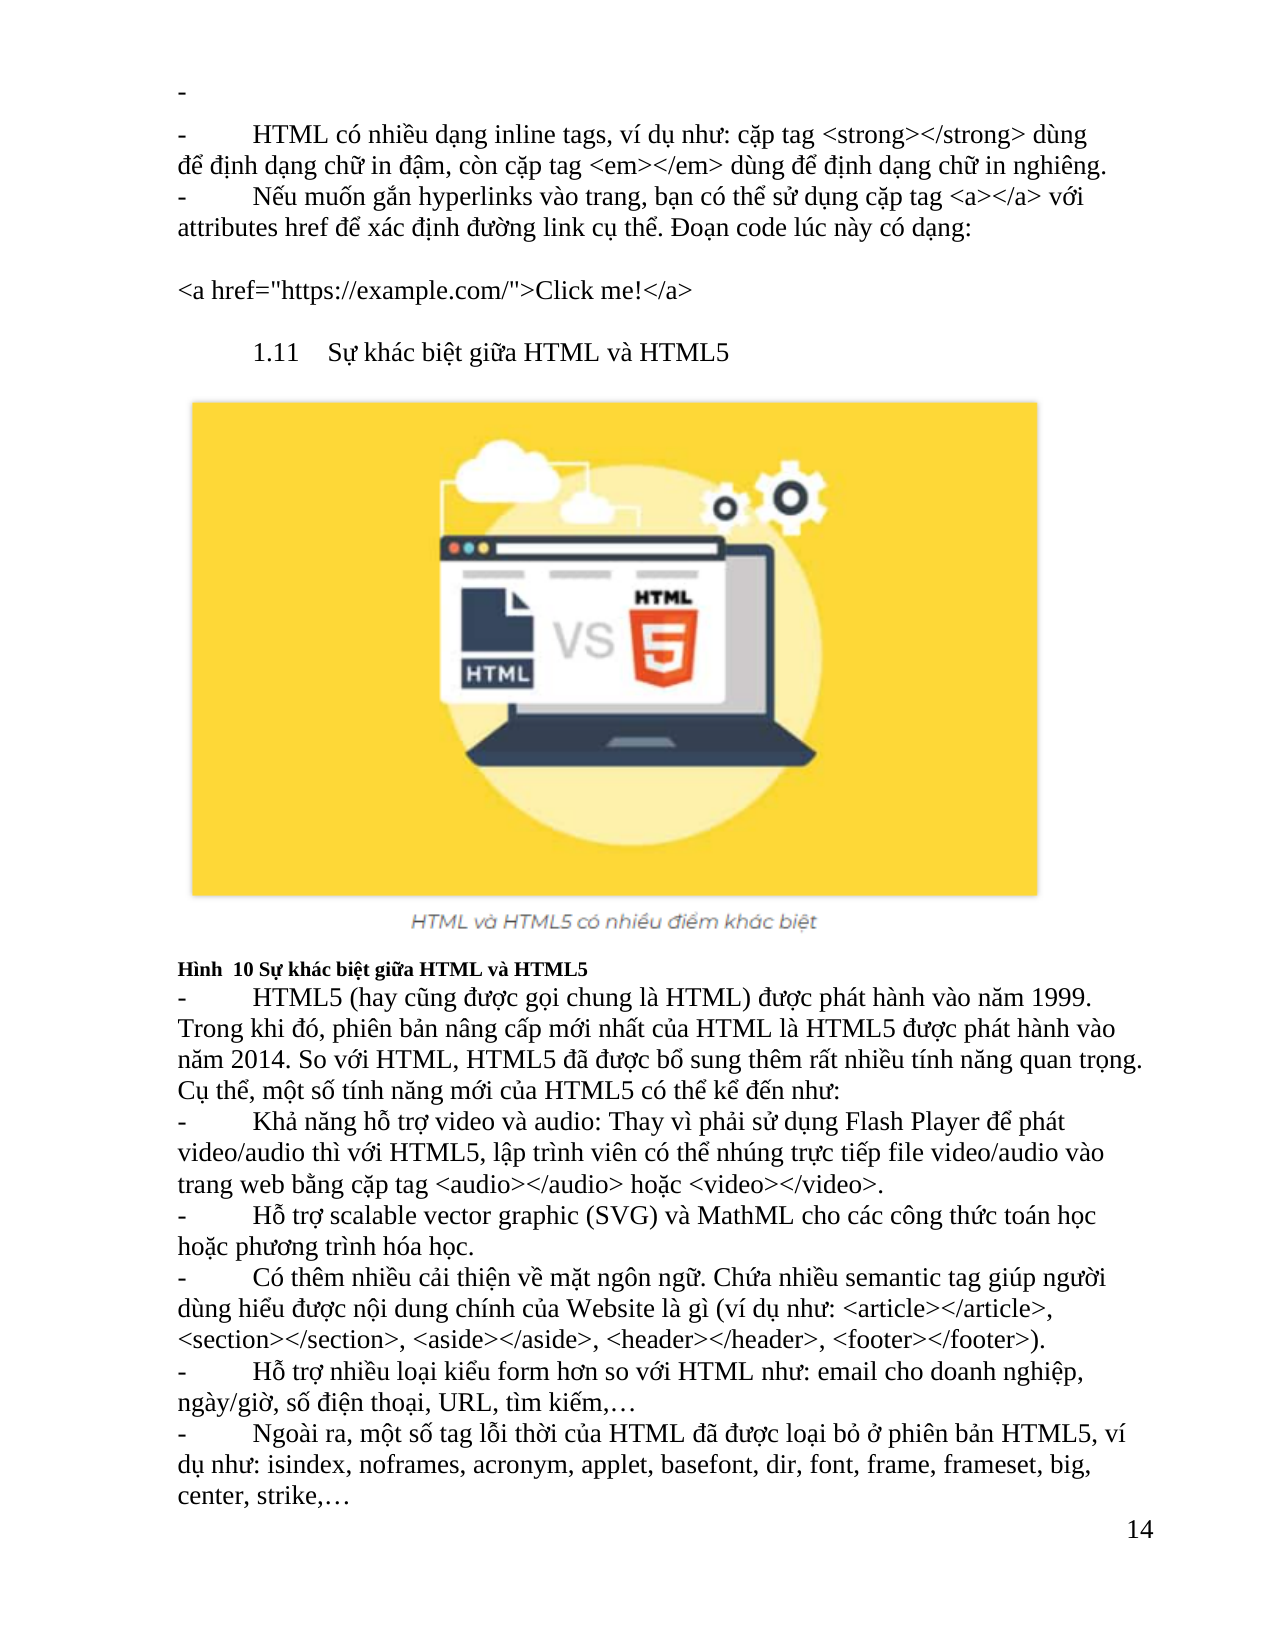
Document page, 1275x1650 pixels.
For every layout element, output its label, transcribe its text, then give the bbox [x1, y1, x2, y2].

text - Khả năng hỗ trợ video và audio: Thay vì phải sử dụng Flash Player để phát video/audio thì với HTML5, lập trình viên có thể nhúng trực tiếp file video/audio vào trang web bằng cặp tag <audio></audio> hoặc <video></video>. [177, 1105, 1153, 1199]
text - Hỗ trợ nhiều loại kiểu form hơn so với HTML như: email cho doanh nghiệp, ngày/giờ, số điện thoại, URL, tìm kiếm,… [177, 1354, 1153, 1417]
text Hình 10 Sự khác biệt giữa HTML và HTML5 [177, 957, 1153, 981]
text - HTML5 (hay cũng được gọi chung là HTML) được phát hành vào năm 1999. Trong khi đó, phiên bản nâng cấp mới nhất của HTML là HTML5 được phát hành vào năm 2014. So với HTML, HTML5 đã được bổ sung thêm rất nhiều tính năng quan trọng. Cụ thể, một số tính năng mới của HTML5 có thể kể đến như: [177, 981, 1153, 1105]
text - Hỗ trợ scalable vector graphic (SVG) và MathML cho các công thức toán học hoặc phương trình hóa học. [177, 1199, 1153, 1261]
picture [177, 392, 1064, 957]
text - Nếu muốn gắn hyperlinks vào trang, bạn có thể sử dụng cặp tag <a></a> với attributes href để xác định đường link cụ thể. Đoạn code lúc này có dạng: [177, 180, 1153, 243]
text <a href="https://example.com/">Click me!</a> [177, 274, 1153, 305]
text - HTML có nhiều dạng inline tags, ví dụ như: cặp tag <strong></strong> dùng để định dạng chữ in đậm, còn cặp tag <em></em> dùng để định dạng chữ in nghiêng. [177, 118, 1153, 180]
text - Ngoài ra, một số tag lỗi thời của HTML đã được loại bỏ ở phiên bản HTML5, ví dụ như: isindex, noframes, acronym, applet, basefont, dir, font, frame, frameset, big, center, strike,… [177, 1417, 1153, 1510]
list Sự khác biệt giữa HTML và HTML5 [252, 336, 1153, 367]
text - Có thêm nhiều cải thiện về mặt ngôn ngữ. Chứa nhiều semantic tag giúp người dùng hiểu được nội dung chính của Website là gì (ví dụ như: <article></article>, <section></section>, <aside></aside>, <header></header>, <footer></footer>). [177, 1261, 1153, 1354]
